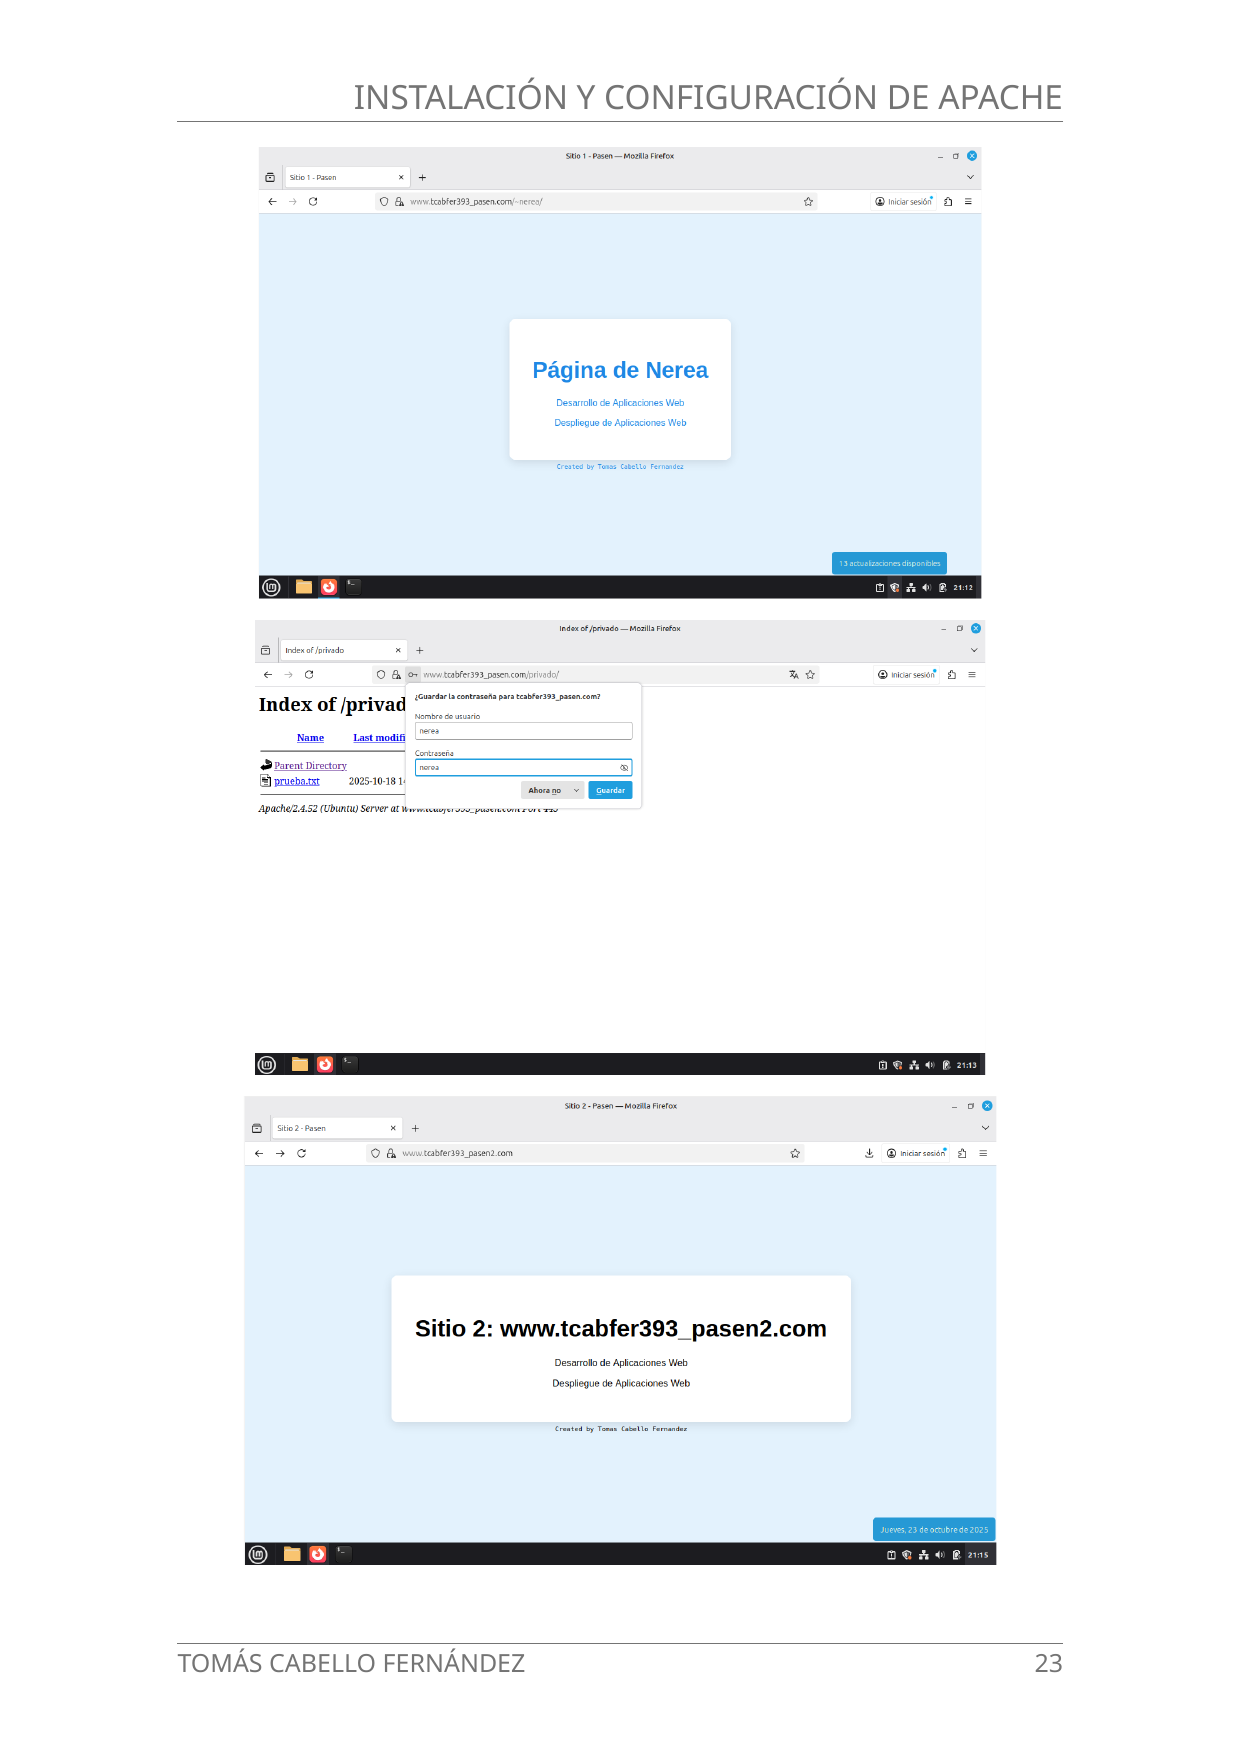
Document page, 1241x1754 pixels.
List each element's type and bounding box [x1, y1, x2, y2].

picture [255, 620, 986, 1075]
picture [243, 1096, 997, 1565]
picture [258, 147, 982, 599]
